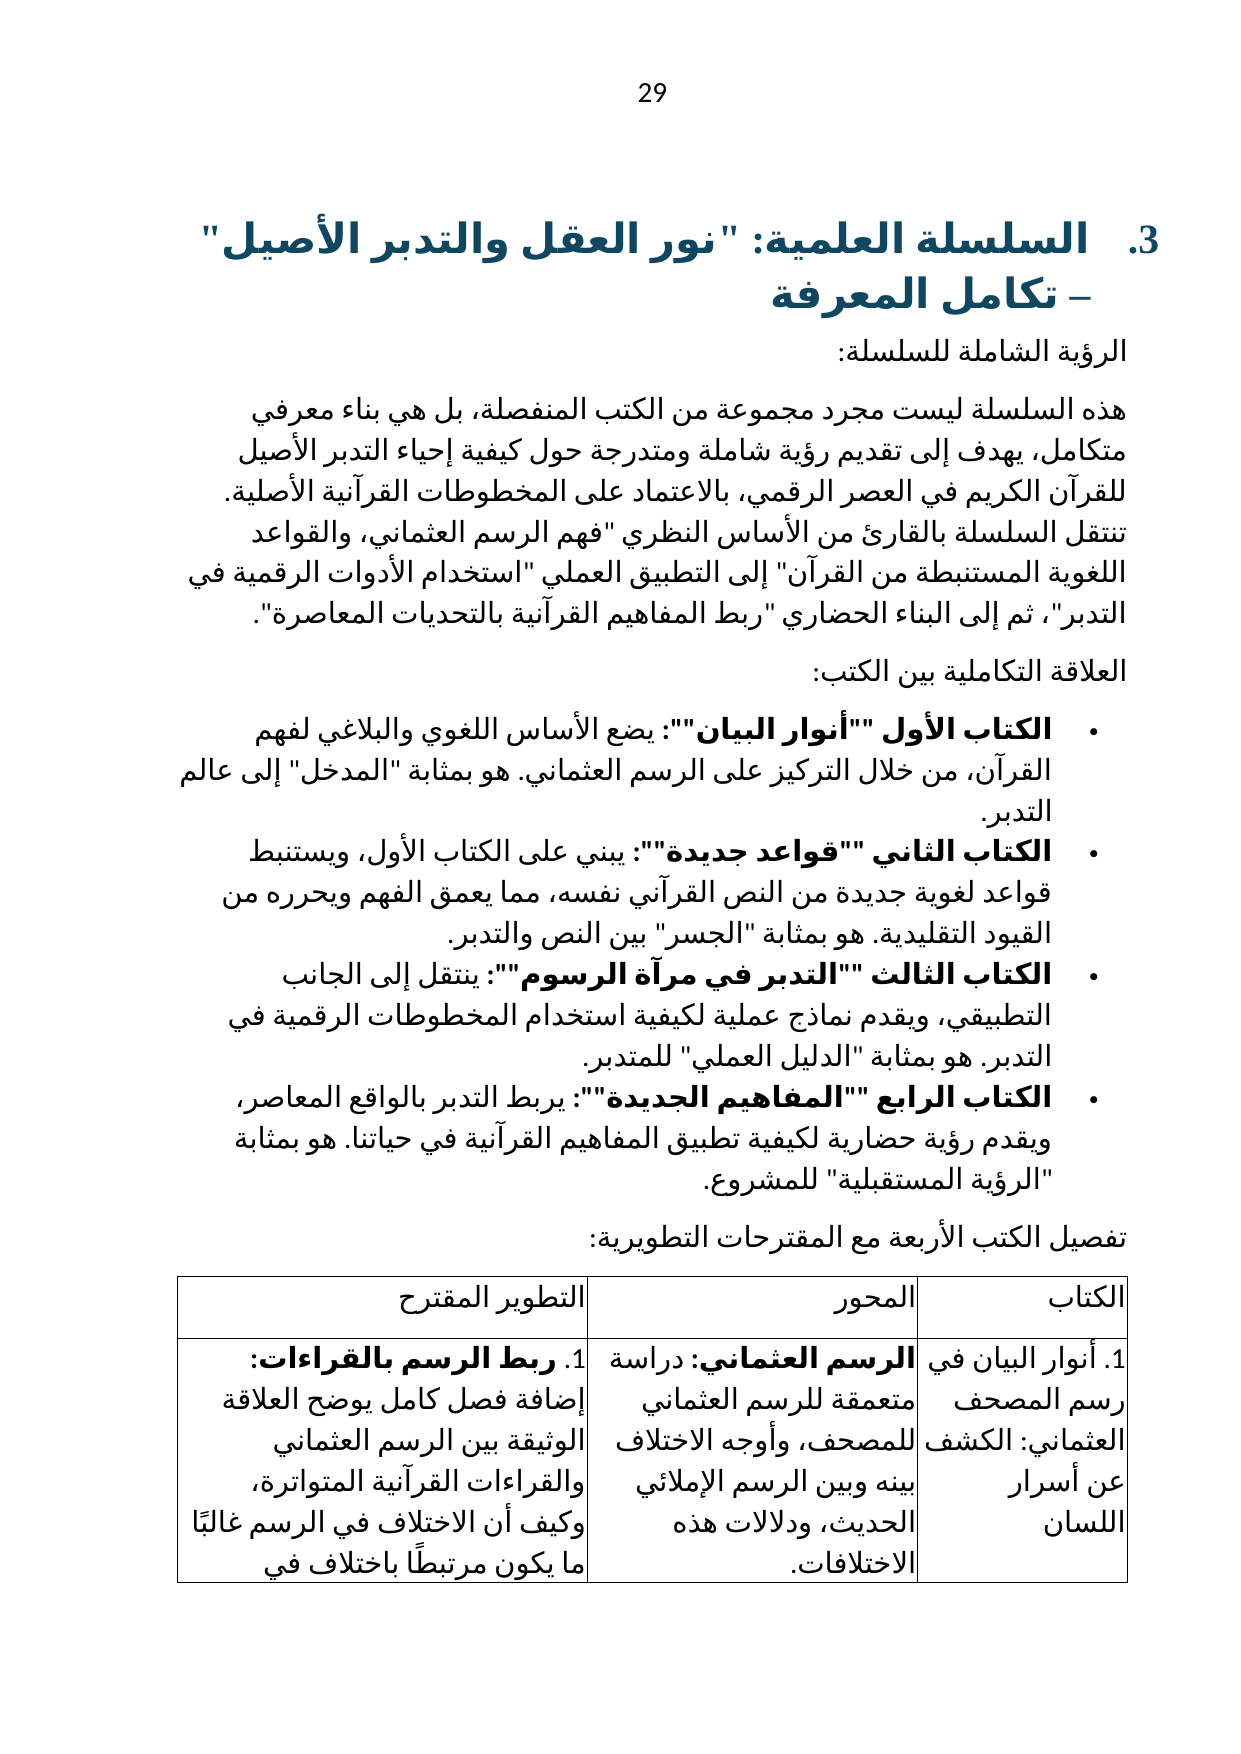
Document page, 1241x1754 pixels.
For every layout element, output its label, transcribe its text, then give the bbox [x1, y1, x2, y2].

subtitle السلسلة العلمية: "نور العقل والتدبر الأصيل" – تكامل المعرفة [177, 215, 1128, 318]
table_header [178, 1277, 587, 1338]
list الكتاب الرابع ""المفاهيم الجديدة"": يربط التدبر بالواقع المعاصر، ويقدم رؤية حضارية لكيفية تطبيق المفاهيم القرآنية في حياتنا. هو بمثابة "الرؤية المستقبلية" للمشروع. [177, 1079, 1090, 1197]
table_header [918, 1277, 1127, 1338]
list الكتاب الأول ""أنوار البيان"": يضع الأساس اللغوي والبلاغي لفهم القرآن، من خلال التركيز على الرسم العثماني. هو بمثابة "المدخل" إلى عالم التدبر. [177, 711, 1090, 828]
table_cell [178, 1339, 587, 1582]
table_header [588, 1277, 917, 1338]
text الرؤية الشاملة للسلسلة: [177, 333, 1128, 369]
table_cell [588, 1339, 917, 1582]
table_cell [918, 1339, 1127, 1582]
text العلاقة التكاملية بين الكتب: [177, 653, 1128, 689]
text هذه السلسلة ليست مجرد مجموعة من الكتب المنفصلة، بل هي بناء معرفي متكامل، يهدف إلى تقديم رؤية شاملة ومتدرجة حول كيفية إحياء التدبر الأصيل للقرآن الكريم في العصر الرقمي، بالاعتماد على المخطوطات القرآنية الأصلية. تنتقل السلسلة بالقارئ من الأساس النظري "فهم الرسم العثماني، والقواعد اللغوية المستنبطة من القرآن" إلى التطبيق العملي "استخدام الأدوات الرقمية في التدبر"، ثم إلى البناء الحضاري "ربط المفاهيم القرآنية بالتحديات المعاصرة". [177, 391, 1128, 631]
list الكتاب الثالث ""التدبر في مرآة الرسوم"": ينتقل إلى الجانب التطبيقي، ويقدم نماذج عملية لكيفية استخدام المخطوطات الرقمية في التدبر. هو بمثابة "الدليل العملي" للمتدبر. [177, 956, 1090, 1074]
list الكتاب الثاني ""قواعد جديدة"": يبني على الكتاب الأول، ويستنبط قواعد لغوية جديدة من النص القرآني نفسه، مما يعمق الفهم ويحرره من القيود التقليدية. هو بمثابة "الجسر" بين النص والتدبر. [177, 833, 1090, 951]
text تفصيل الكتب الأربعة مع المقترحات التطويرية: [177, 1219, 1128, 1254]
